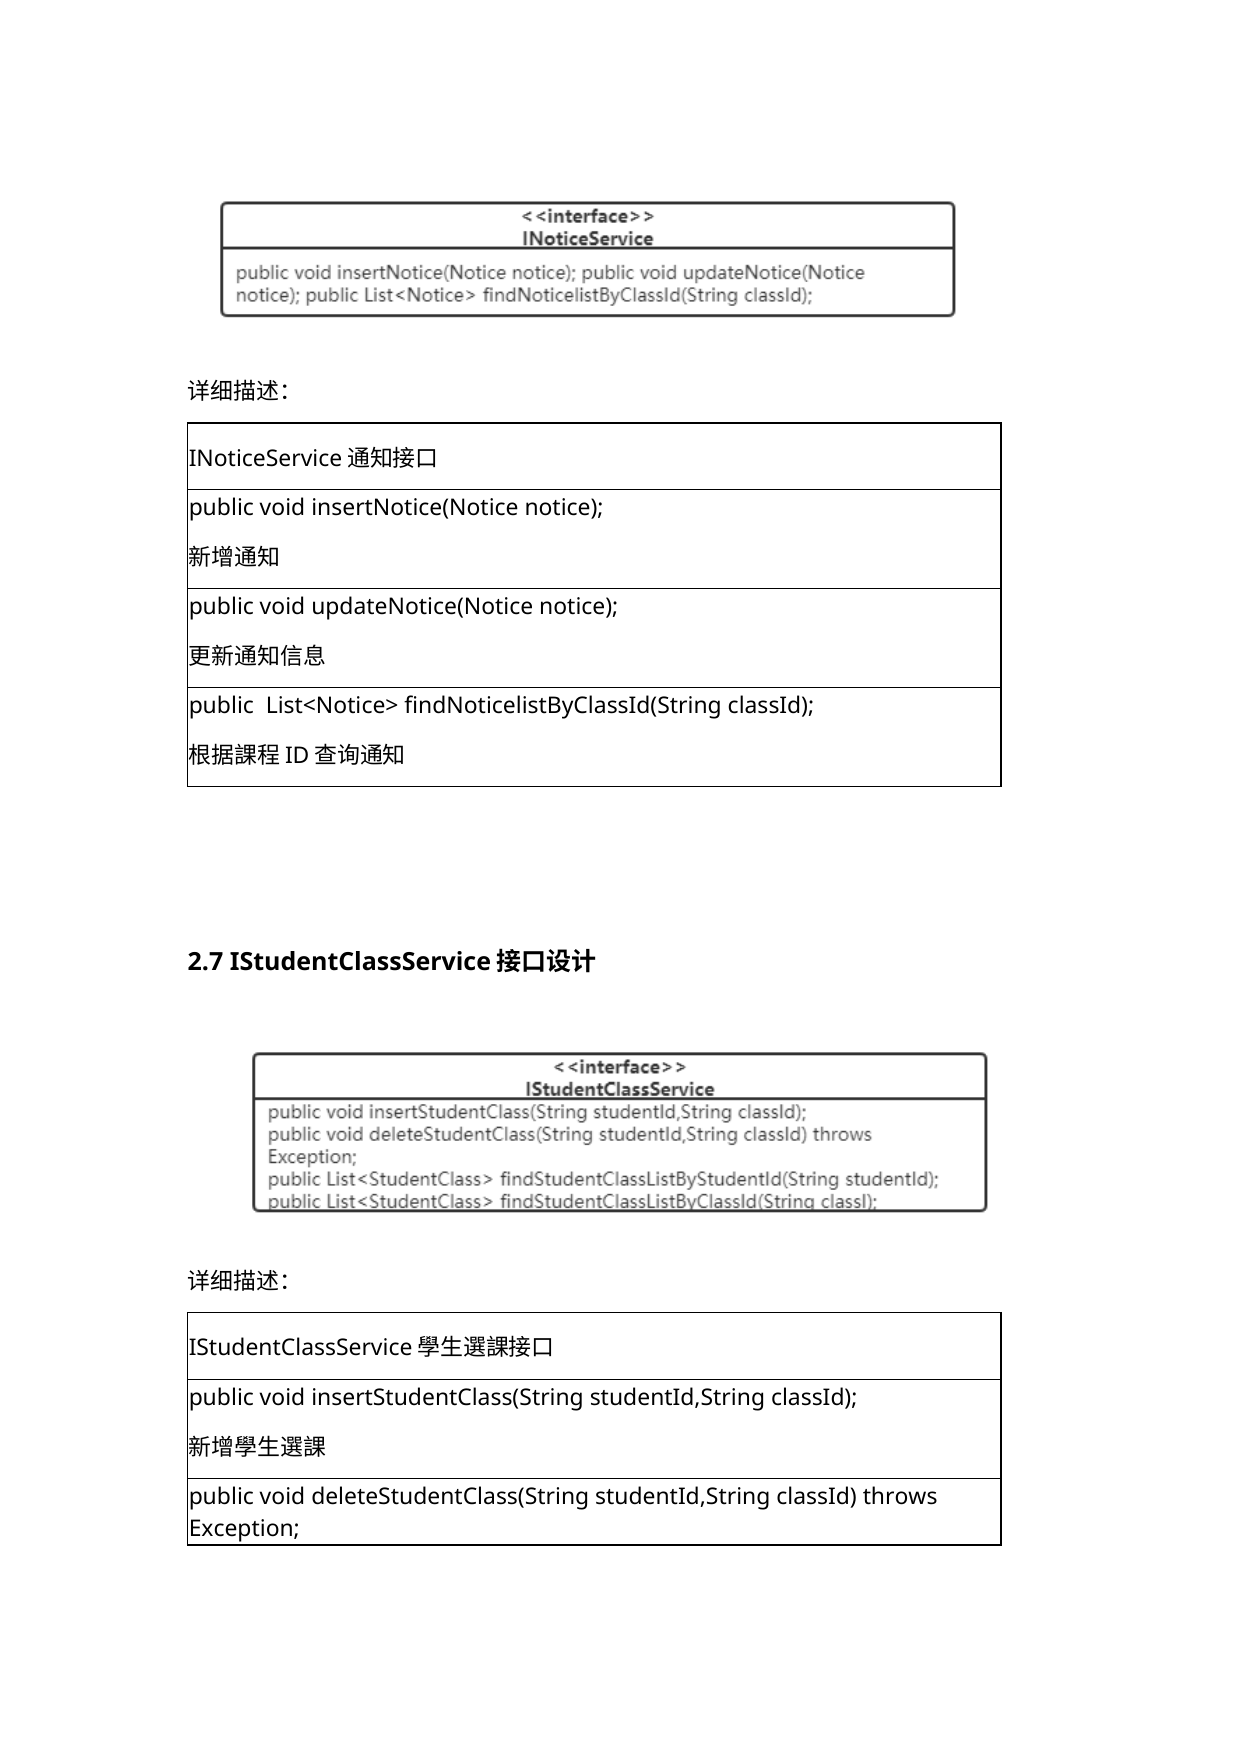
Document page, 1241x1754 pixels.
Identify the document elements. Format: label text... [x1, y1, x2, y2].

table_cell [188, 1479, 1000, 1544]
text 详细描述： [187, 1247, 1053, 1312]
table_header IStudentClassService學生選課接口 [188, 1313, 1000, 1378]
table_cell public List<Notice> findNoticelistByClassId(String classId); 根据課程ID查询通知 [188, 688, 1000, 786]
text 2.7 IStudentClassService接口设计 [187, 927, 1053, 992]
table_cell public void insertNotice(Notice notice); 新增通知 [188, 490, 1000, 588]
table_header INoticeService通知接口 [188, 424, 1000, 488]
picture [219, 1019, 1021, 1246]
text 详细描述： [187, 357, 1053, 422]
table_cell public void updateNotice(Notice notice); 更新通知信息 [188, 589, 1000, 687]
picture [187, 168, 989, 351]
table_cell public void insertStudentClass(String studentId,String classId); 新增學生選課 [188, 1380, 1000, 1477]
